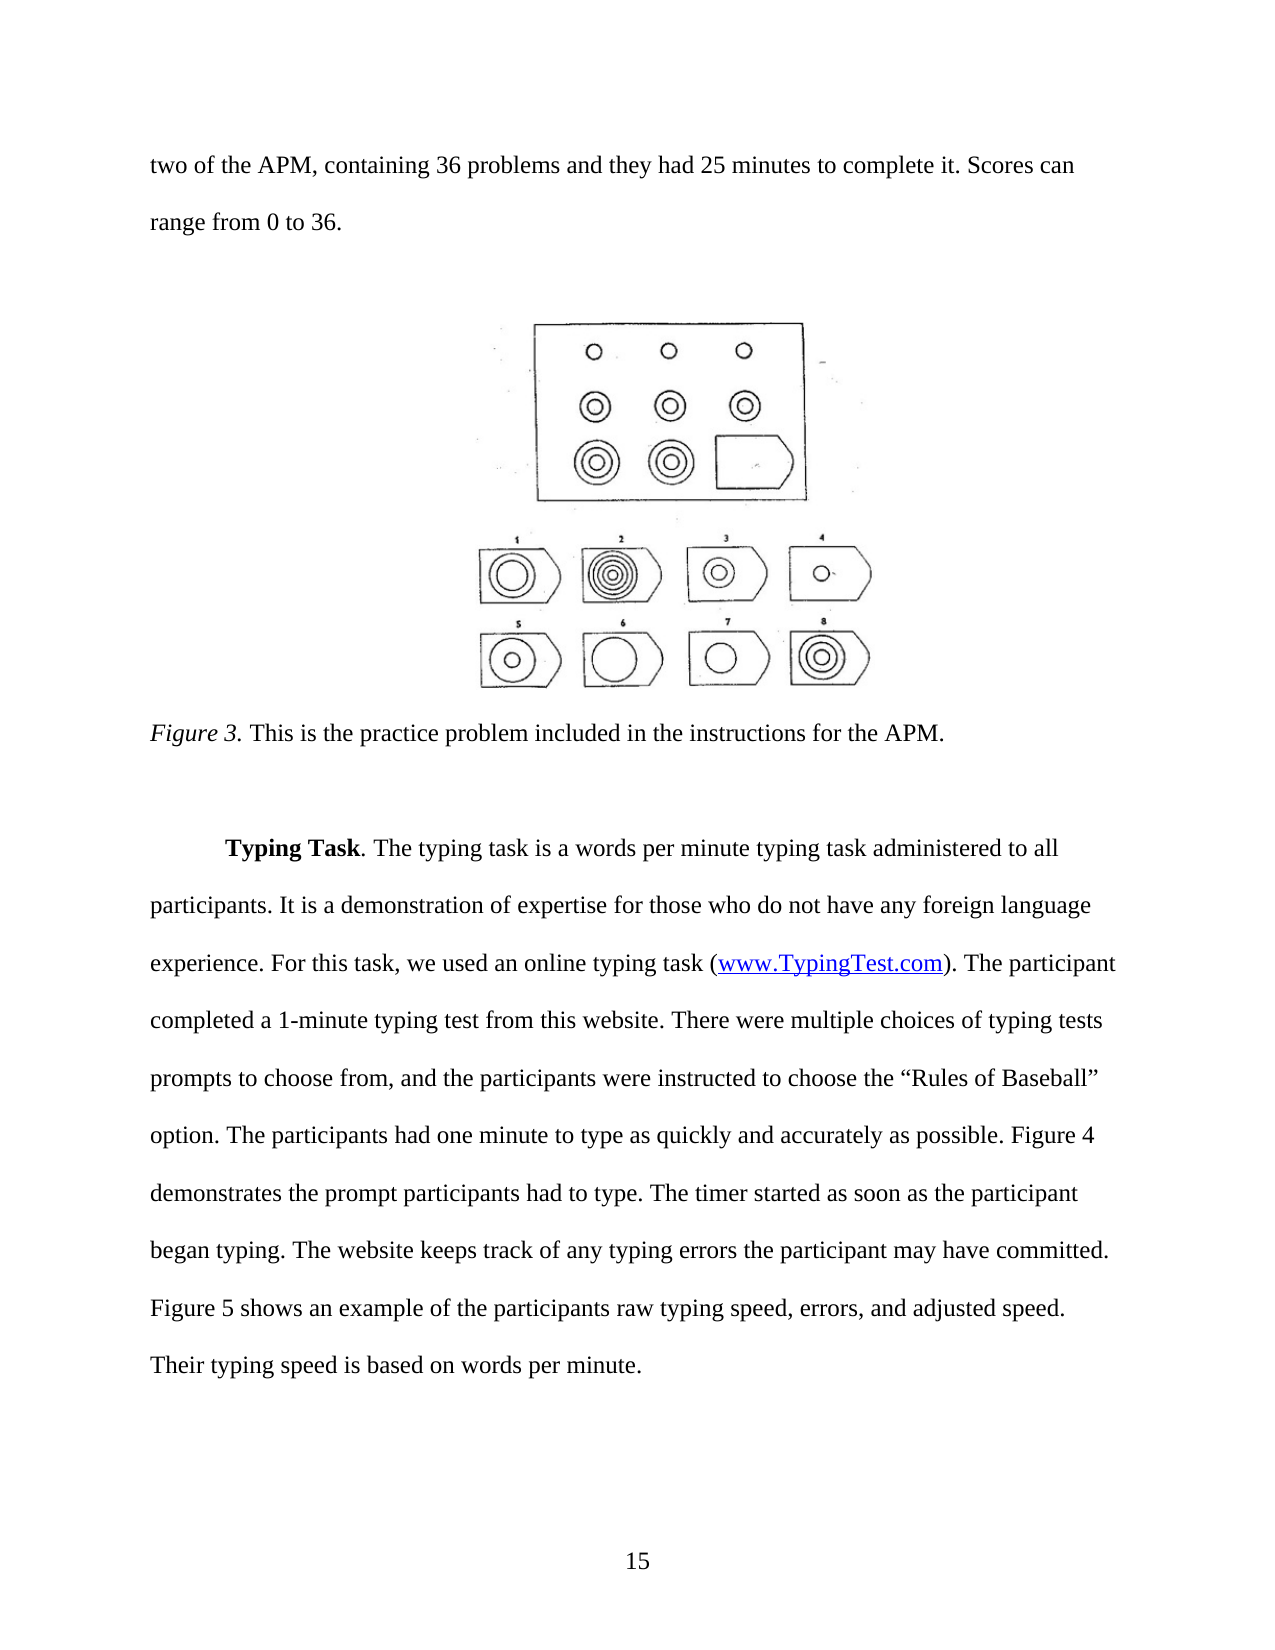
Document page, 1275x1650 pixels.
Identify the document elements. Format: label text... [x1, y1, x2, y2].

picture [475, 322, 876, 690]
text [150, 150, 1125, 236]
text Typing Task. The typing task is a words per minute typing task administered to all participants. It is a demonstration of expertise for those who do not have any foreign language experience. For this task, we used an online typing task (www.TypingTest.com). The participant completed a 1-minute typing test from this website. There were multiple choices of typing tests prompts to choose from, and the participants were instructed to choose the “Rules of Baseball” option. The participants had one minute to type as quickly and accurately as possible. Figure 4 demonstrates the prompt participants had to type. The timer started as soon as the participant began typing. The website keeps track of any typing errors the participant may have committed. Figure 5 shows an example of the participants raw typing speed, errors, and adjusted speed. Their typing speed is based on words per minute. [150, 833, 1125, 1379]
text Figure 3. This is the practice problem included in the instructions for the APM. [150, 718, 1125, 747]
